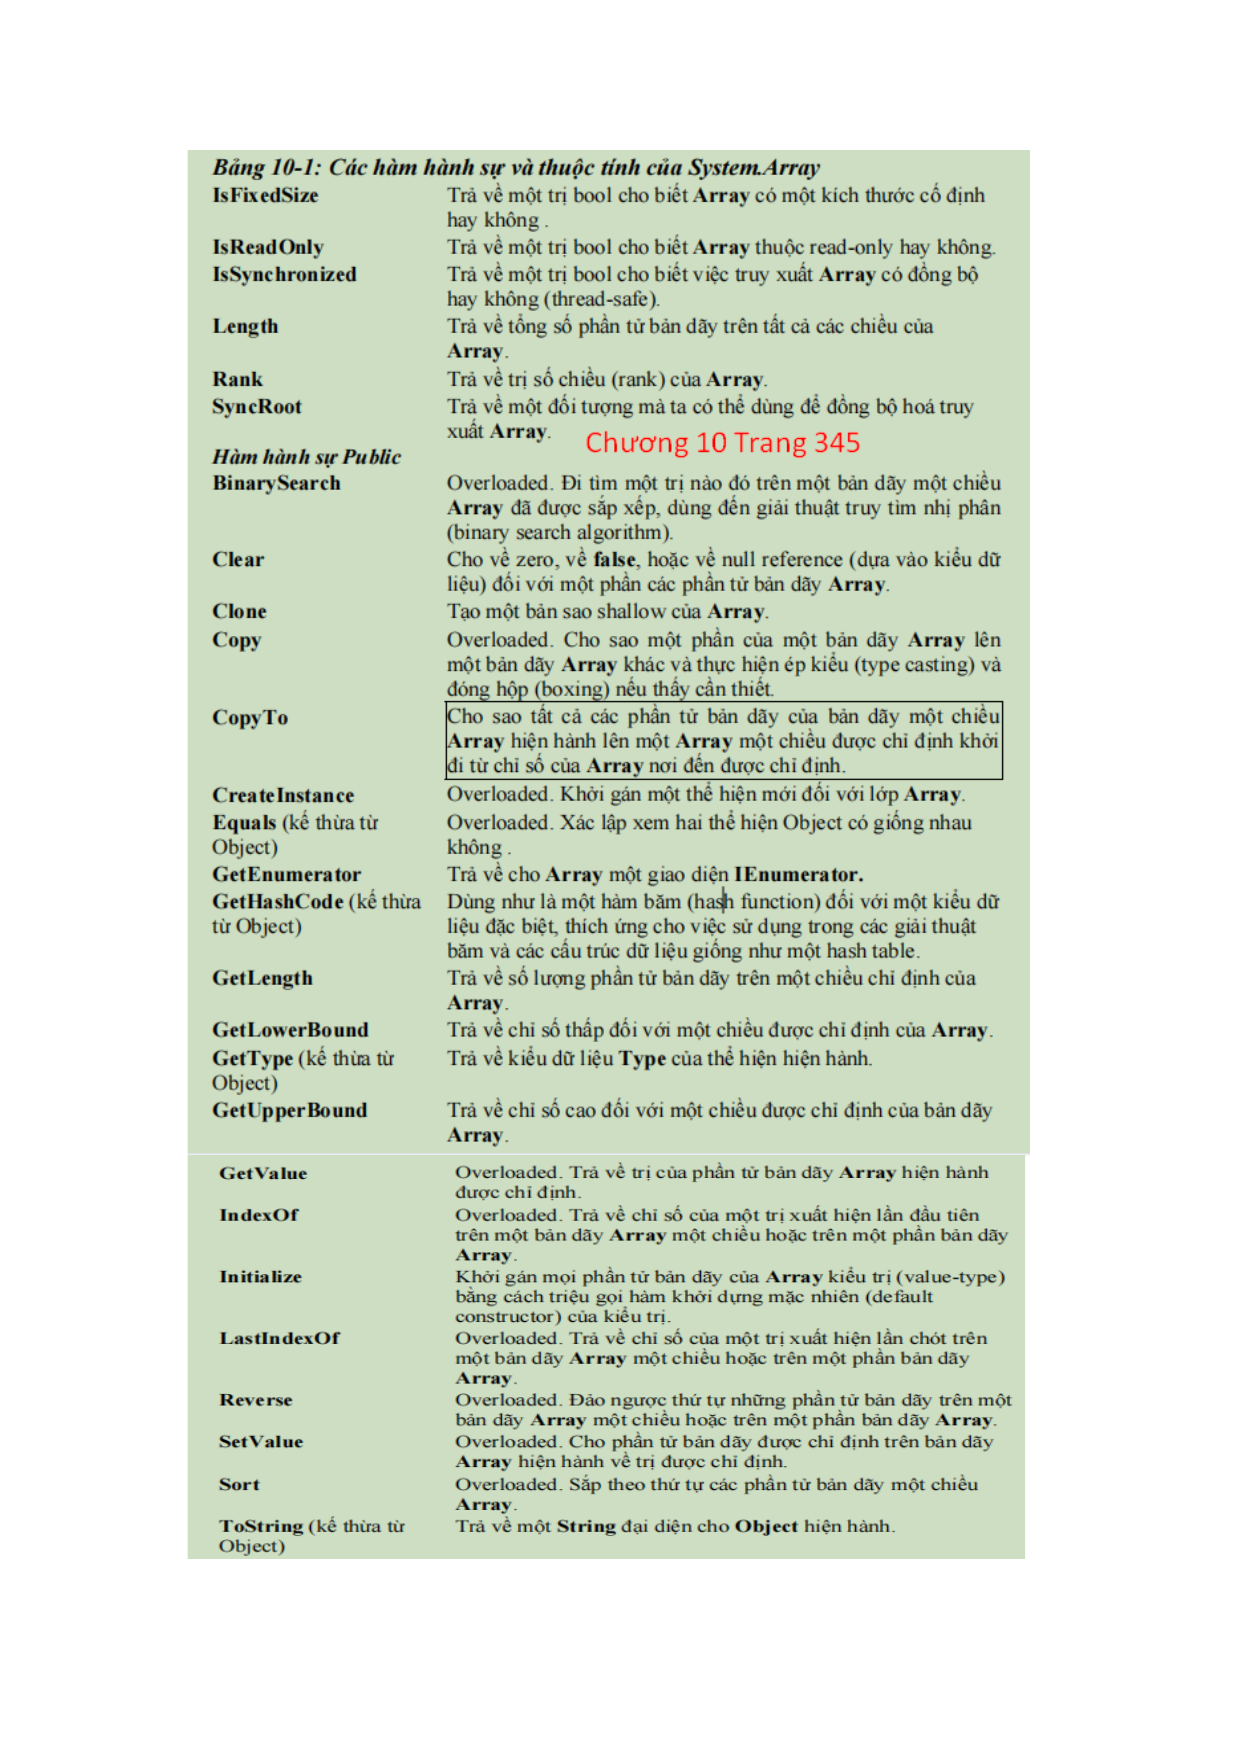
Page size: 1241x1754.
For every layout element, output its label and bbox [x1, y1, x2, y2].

picture [187, 150, 1030, 1559]
